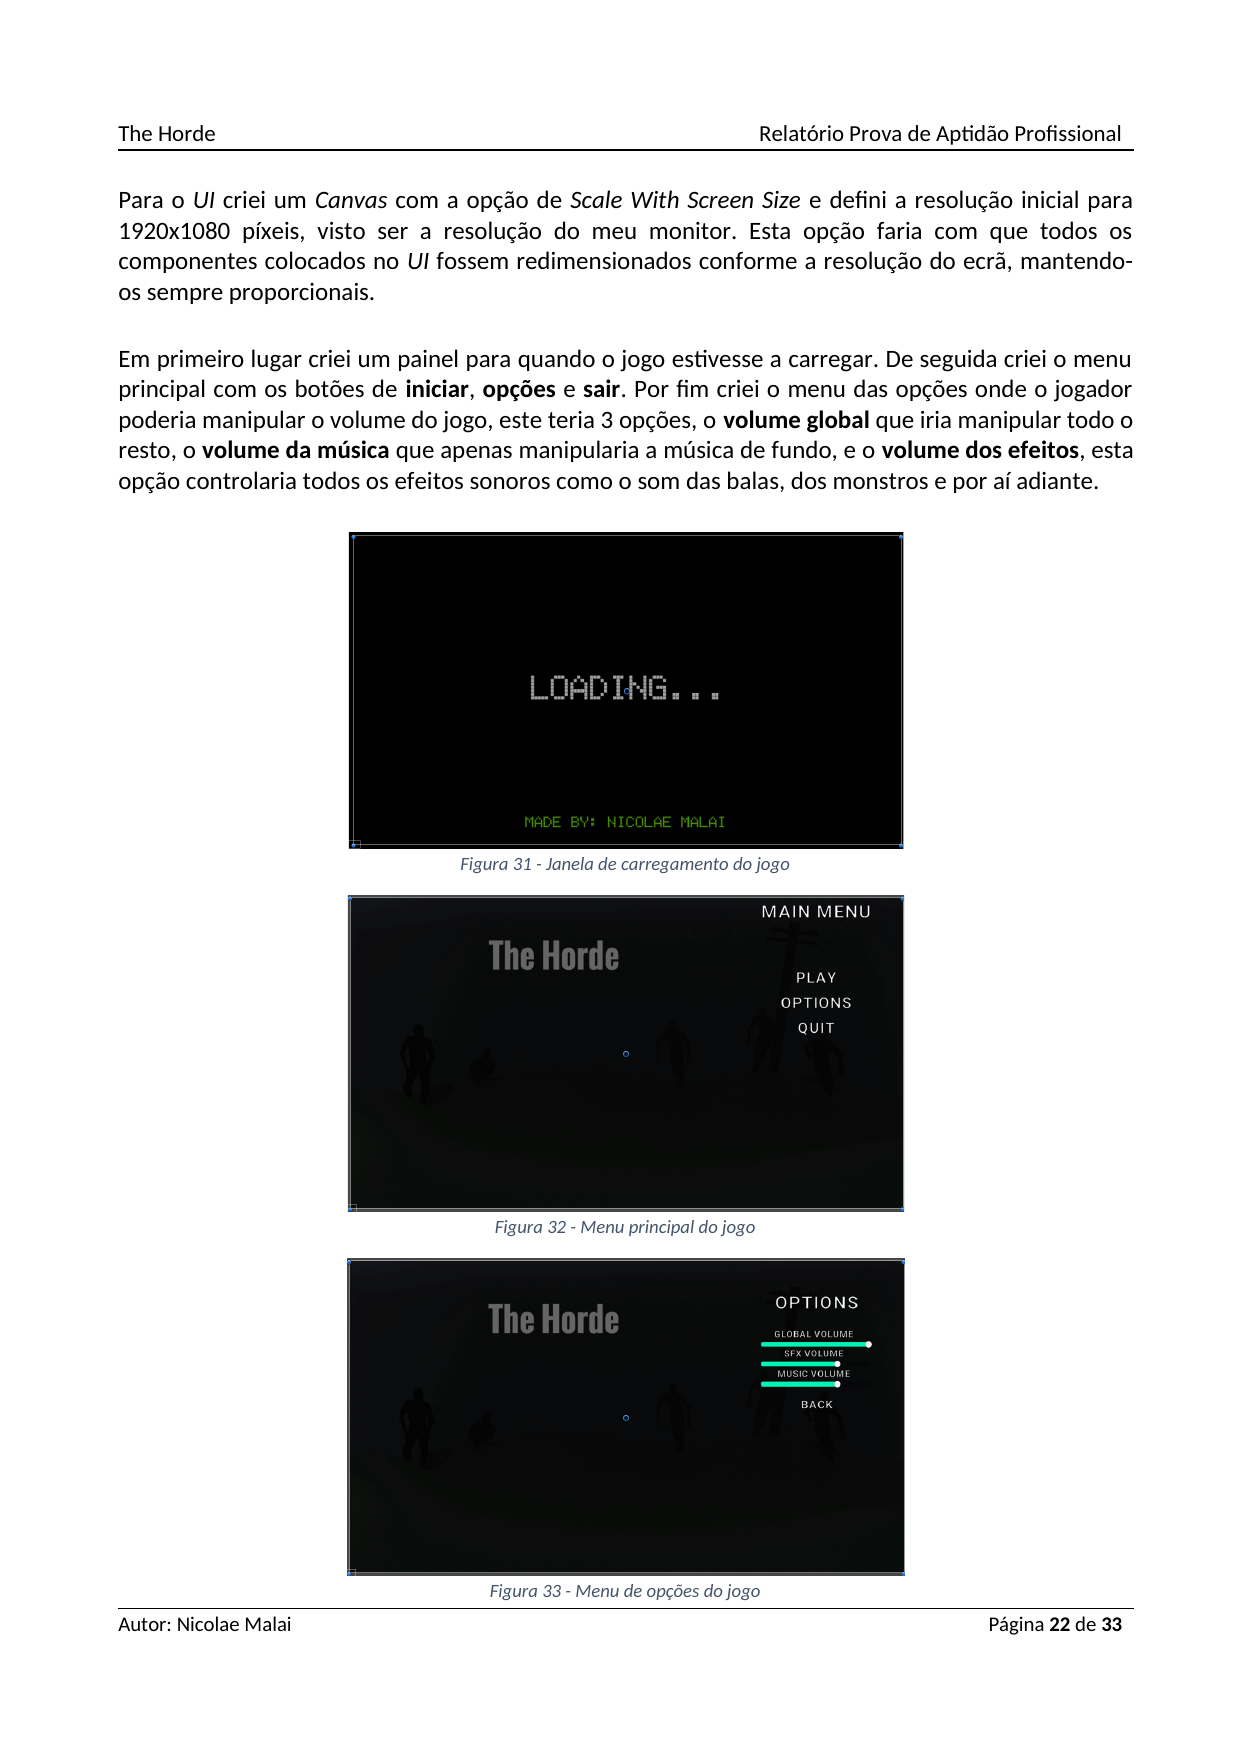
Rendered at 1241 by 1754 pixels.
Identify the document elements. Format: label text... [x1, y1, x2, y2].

picture [347, 895, 905, 1212]
picture [347, 1258, 905, 1576]
text Para o UI criei um Canvas com a opção de Scale With Screen Size e defini a resolução inicial para 1920x1080 píxeis, visto ser a resolução do meu monitor. Esta opção faria com que todos os componentes colocados no UI fossem redimensionados conforme a resolução do ecrã, mantendo-os sempre proporcionais. [118, 184, 1134, 306]
text Em primeiro lugar criei um painel para quando o jogo estivesse a carregar. De seguida criei o menu principal com os botões de iniciar, opções e sair. Por fim criei o menu das opções onde o jogador poderia manipular o volume do jogo, este teria 3 opções, o volume global que iria manipular todo o resto, o volume da música que apenas manipularia a música de fundo, e o volume dos efeitos, esta opção controlaria todos os efeitos sonoros como o som das balas, dos monstros e por aí adiante. [118, 343, 1134, 496]
picture [348, 532, 904, 849]
